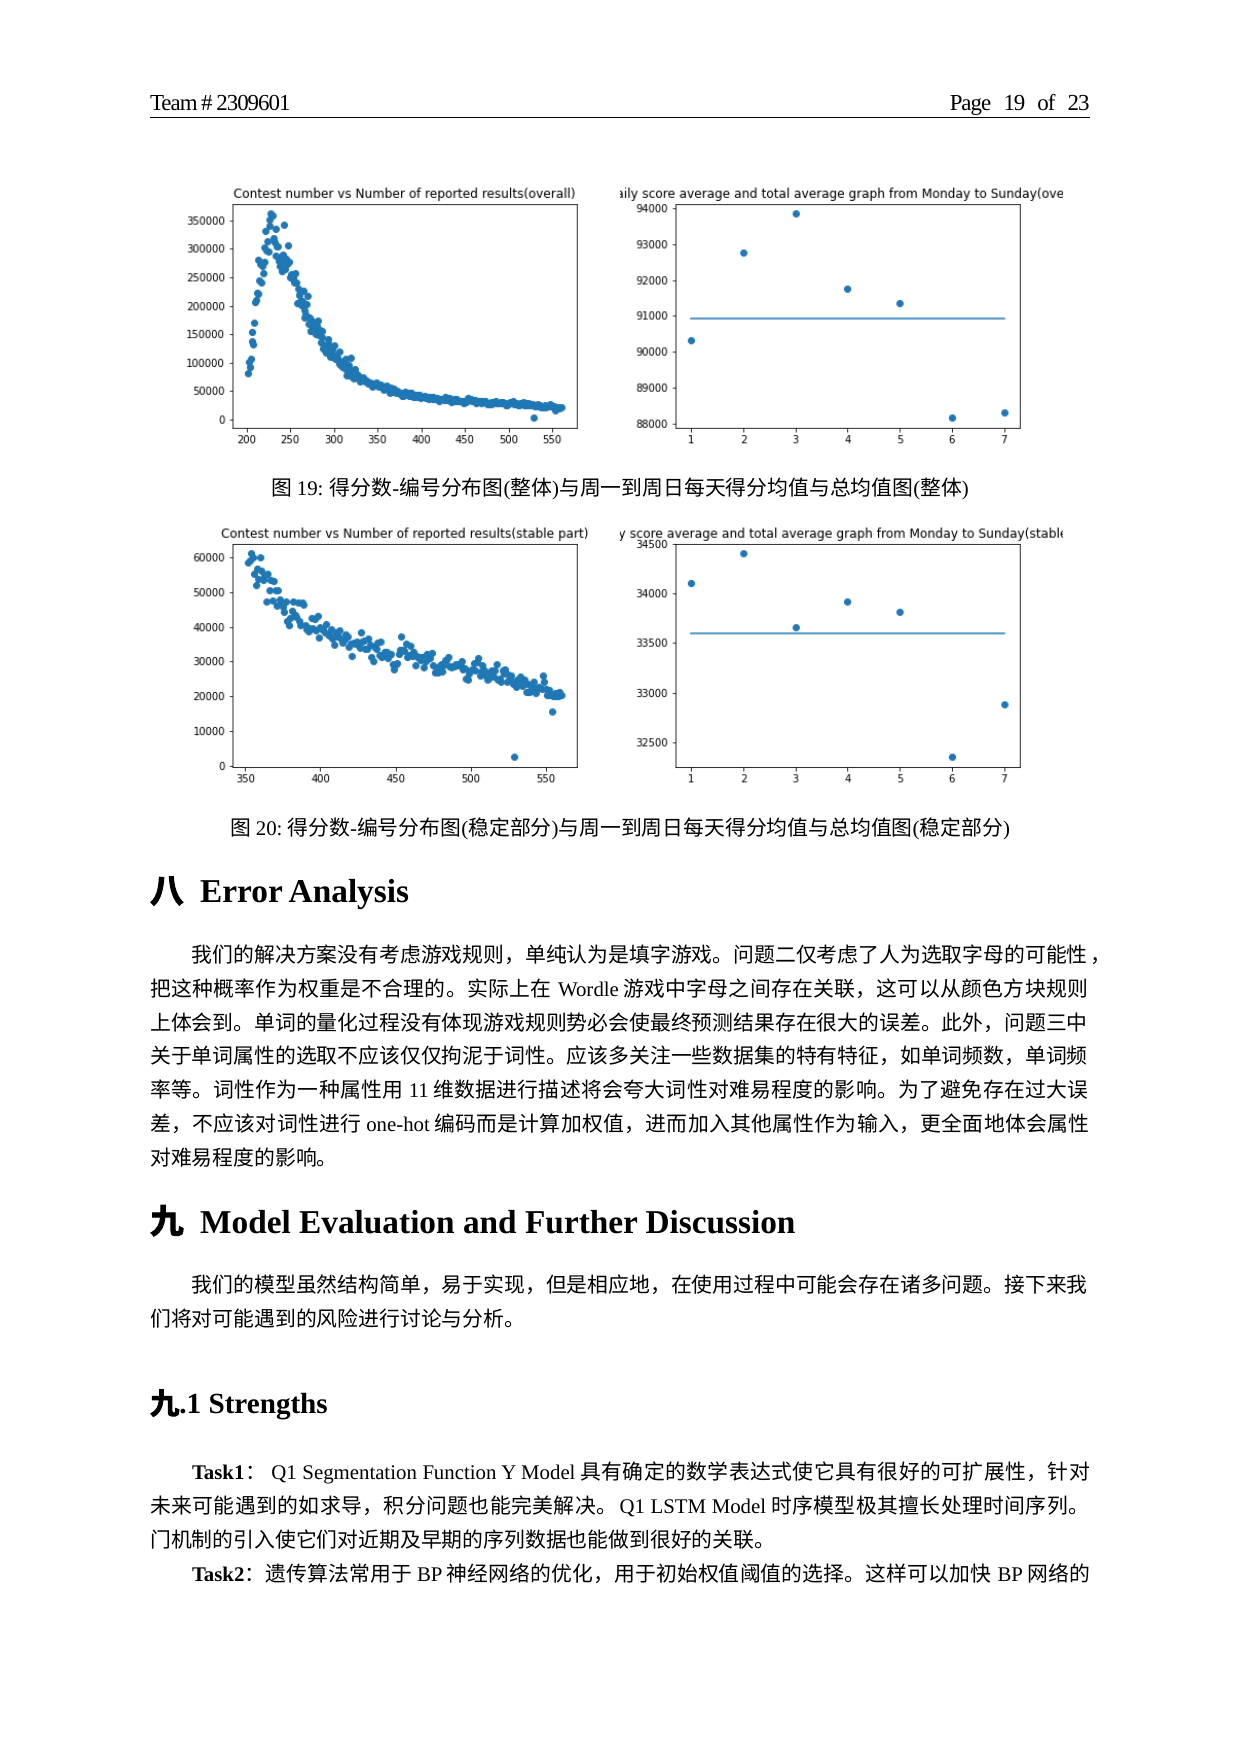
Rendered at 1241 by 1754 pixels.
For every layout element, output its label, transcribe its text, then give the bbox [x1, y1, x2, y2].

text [150, 1555, 1090, 1589]
text 我们的解决方案没有考虑游戏规则，单纯认为是填字游戏。问题二仅考虑了人为选取字母的可能性，把这种概率作为权重是不合理的。实际上在Wordle游戏中字母之间存在关联，这可以从颜色方块规则上体会到。单词的量化过程没有体现游戏规则势必会使最终预测结果存在很大的误差。此外，问题三中关于单词属性的选取不应该仅仅拘泥于词性。应该多关注一些数据集的特有特征，如单词频数，单词频率等。词性作为一种属性用11维数据进行描述将会夸大词性对难易程度的影响。为了避免存在过大误差，不应该对词性进行one-hot编码而是计算加权值，进而加入其他属性作为输入，更全面地体会属性对难易程度的影响。 [150, 936, 1090, 1174]
text 图20: 得分数-编号分布图(稳定部分)与周一到周日每天得分均值与总均值图(稳定部分) [150, 809, 1090, 843]
picture [177, 508, 1063, 804]
subtitle Strengths [150, 1368, 1090, 1436]
text 我们的模型虽然结构简单，易于实现，但是相应地，在使用过程中可能会存在诸多问题。接下来我们将对可能遇到的风险进行讨论与分析。 [150, 1267, 1090, 1334]
picture [177, 168, 1063, 465]
text Task1： Q1 Segmentation Function Y Model具有确定的数学表达式使它具有很好的可扩展性，针对未来可能遇到的如求导，积分问题也能完美解决。Q1 LSTM Model时序模型极其擅长处理时间序列。门机制的引入使它们对近期及早期的序列数据也能做到很好的关联。 [150, 1453, 1090, 1555]
subtitle Model Evaluation and Further Discussion [150, 1186, 1090, 1254]
text 图19: 得分数-编号分布图(整体)与周一到周日每天得分均值与总均值图(整体) [150, 469, 1090, 503]
subtitle Error Analysis [150, 856, 1090, 923]
